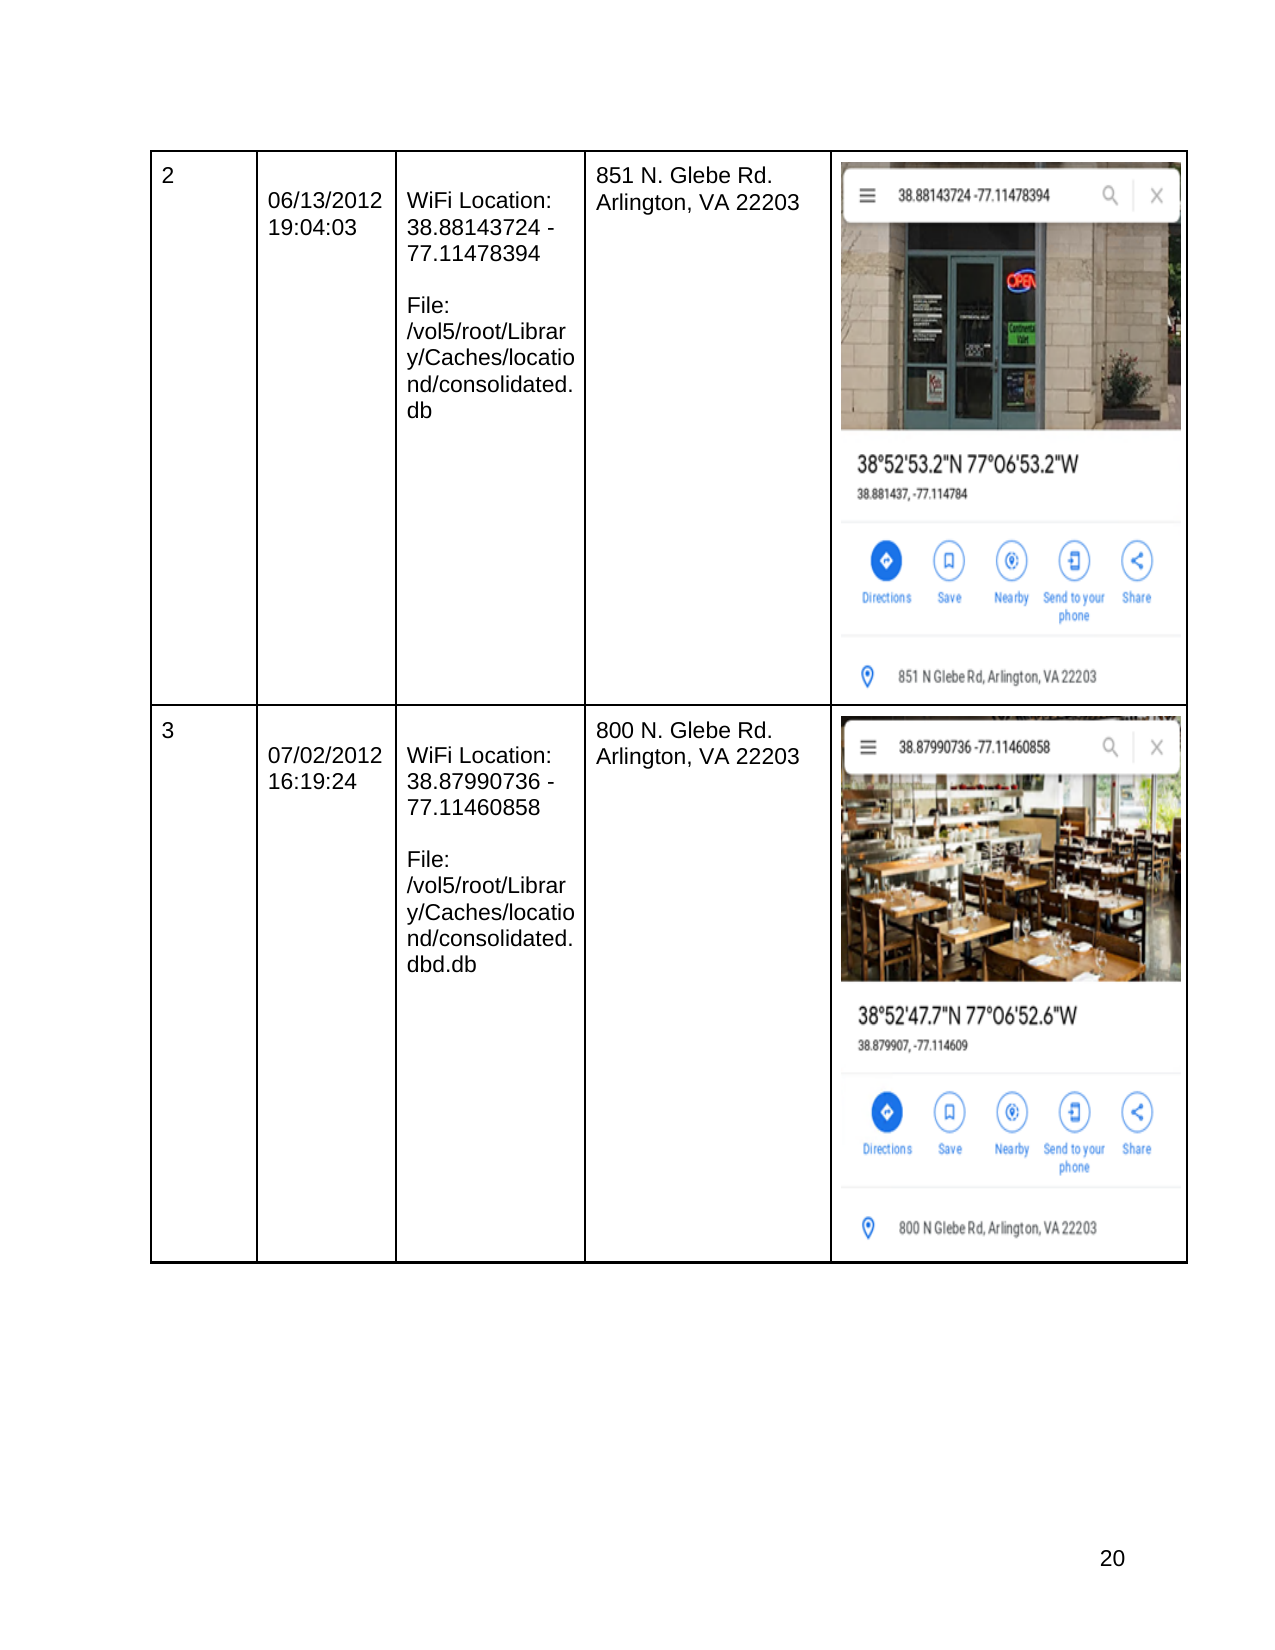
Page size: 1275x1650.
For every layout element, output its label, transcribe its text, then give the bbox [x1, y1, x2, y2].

table_cell 800 N. Glebe Rd. Arlington, VA 22203 [586, 706, 830, 1261]
table_cell 06/13/2012 19:04:03 [258, 152, 395, 704]
table_cell WiFi Location: 38.88143724 -77.11478394 File: /vol5/root/Library/Caches/locationd/consolidated.db [397, 152, 584, 704]
table_cell 3 [152, 706, 256, 1261]
table_cell [832, 152, 1186, 704]
table_cell 2 [152, 152, 256, 704]
table_cell [832, 706, 1186, 1261]
table_cell 851 N. Glebe Rd. Arlington, VA 22203 [586, 152, 830, 704]
picture [841, 716, 1181, 1251]
picture [841, 162, 1181, 694]
table_cell 07/02/2012 16:19:24 [258, 706, 395, 1261]
table_cell WiFi Location: 38.87990736 -77.11460858 File: /vol5/root/Library/Caches/locationd/consolidated.dbd.db [397, 706, 584, 1261]
